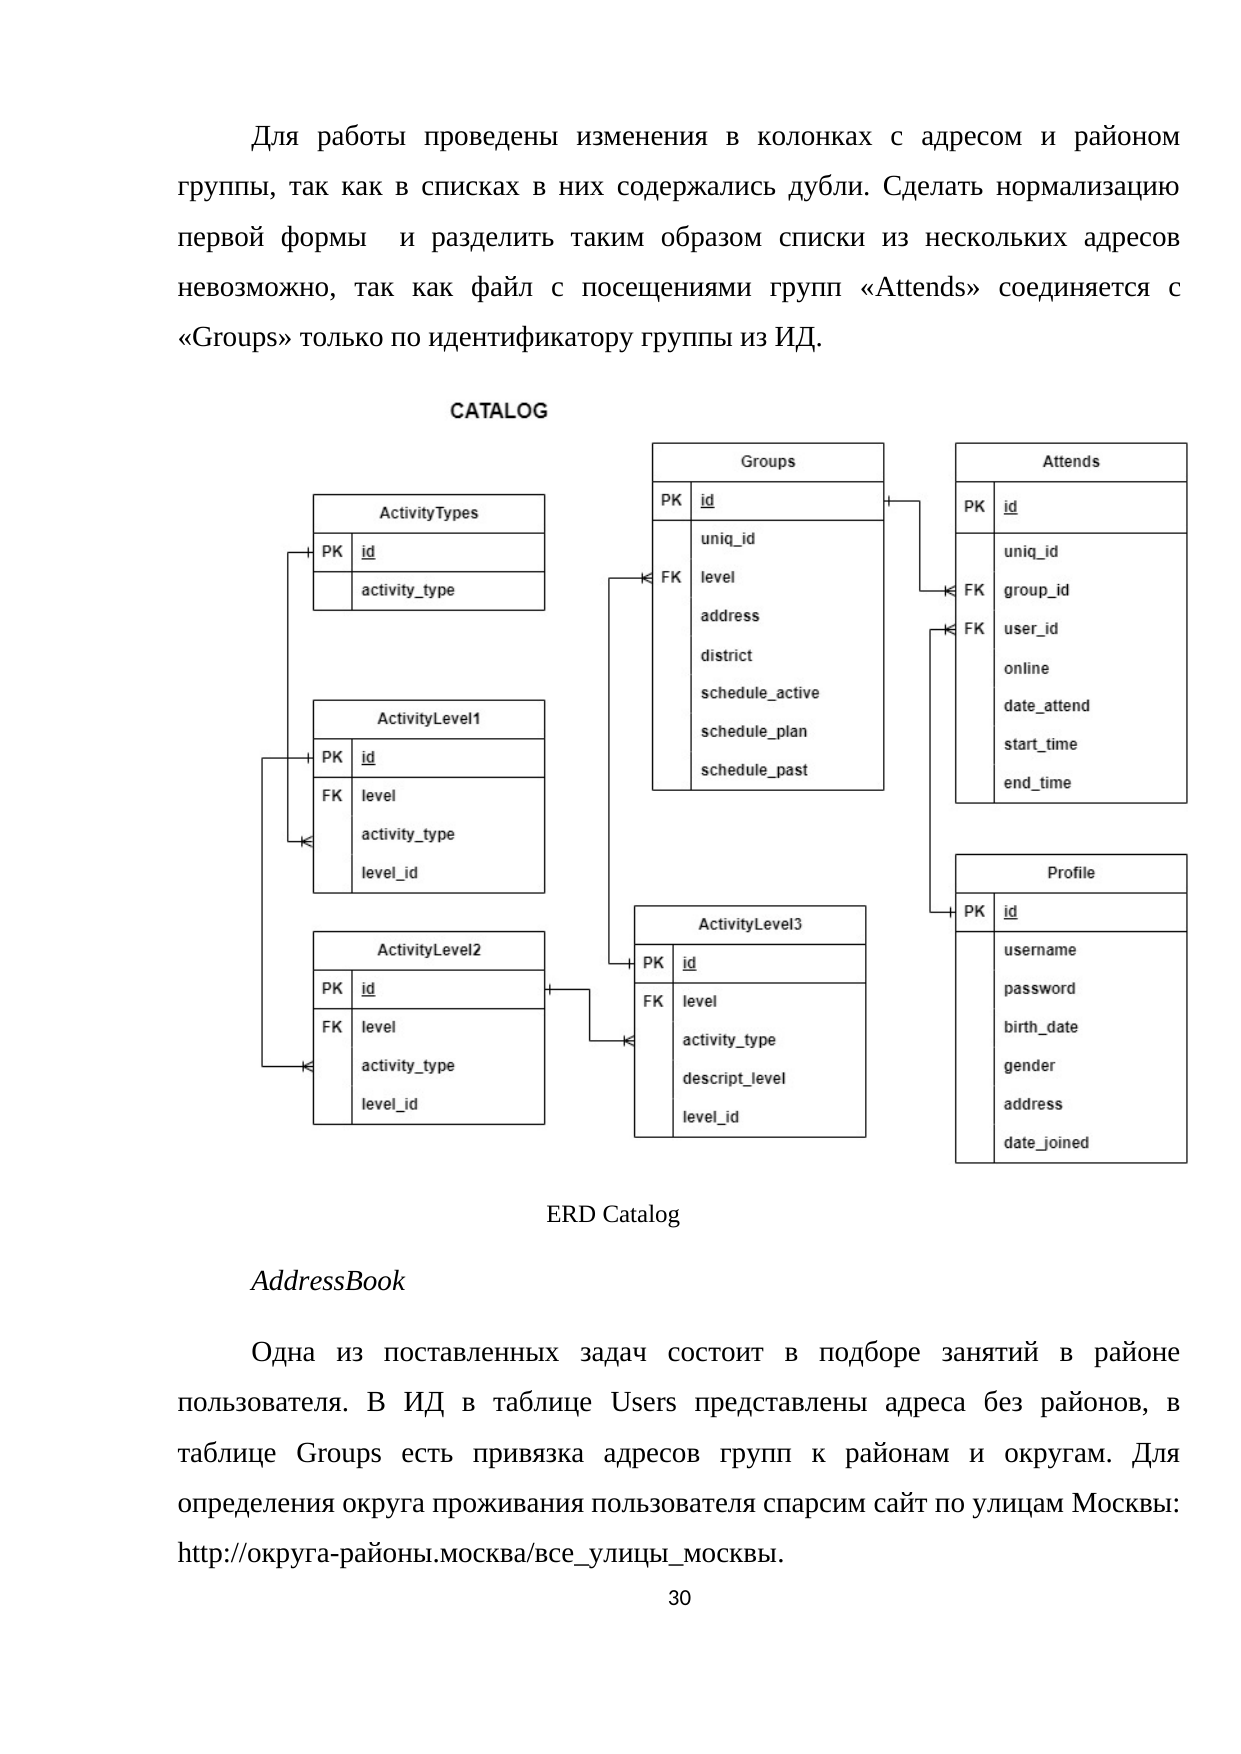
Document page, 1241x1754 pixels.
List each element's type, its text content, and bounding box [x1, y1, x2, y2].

text Для работы проведены изменения в колонках с адресом и районом группы, так как в списках в них содержались дубли. Сделать нормализацию первой формы и разделить таким образом списки из нескольких адресов невозможно, так как файл с посещениями групп «Attends» соединяется с «Groups» только по идентификатору группы из ИД. [177, 118, 1181, 353]
text AddressBook [177, 1263, 1181, 1297]
picture [251, 390, 1189, 1165]
text ERD Catalog [472, 1199, 1181, 1228]
text Одна из поставленных задач состоит в подборе занятий в районе пользователя. В ИД в таблице Users представлены адреса без районов, в таблице Groups есть привязка адресов групп к районам и округам. Для определения округа проживания пользователя спарсим сайт по улицам Москвы: http://округа-районы.москва/все_улицы_москвы. [177, 1334, 1181, 1569]
